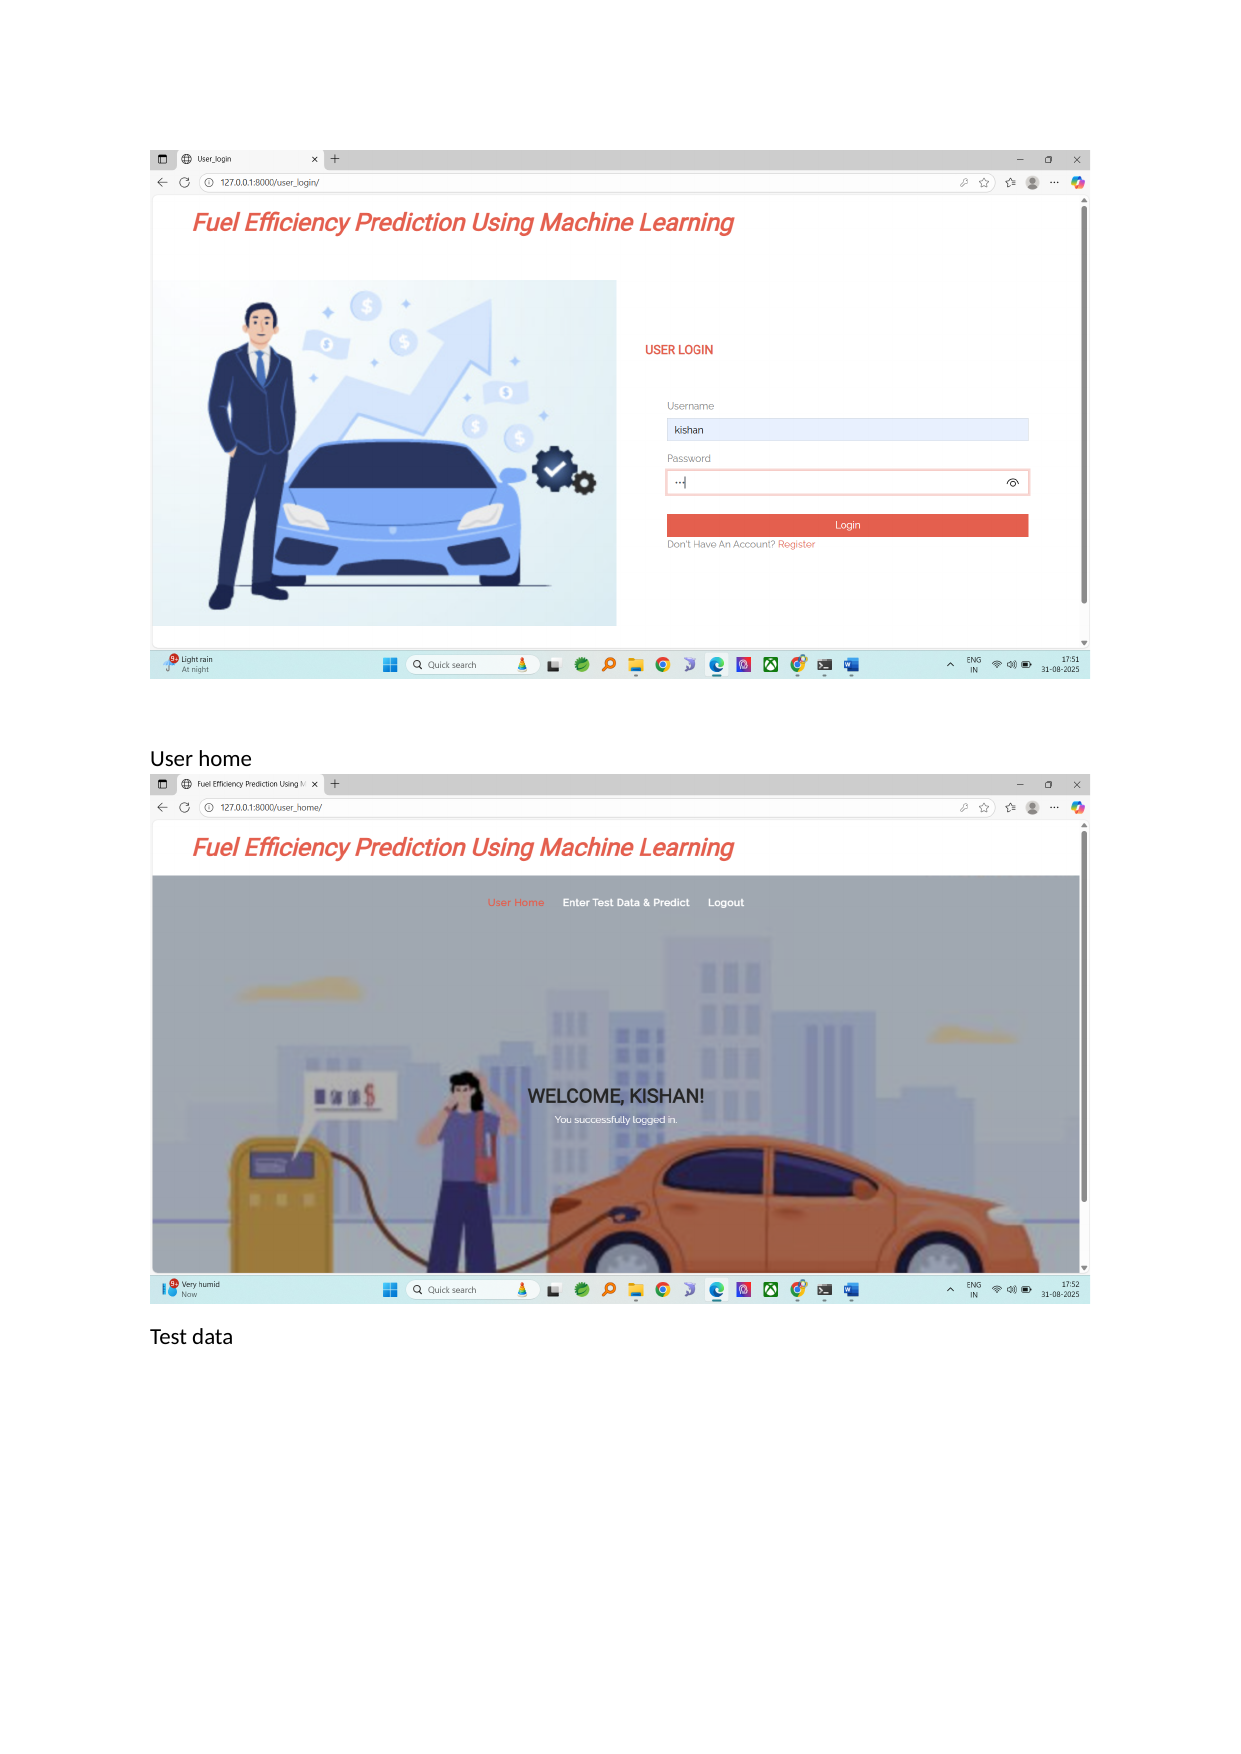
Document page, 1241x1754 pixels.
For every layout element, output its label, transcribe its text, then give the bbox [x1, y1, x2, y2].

picture [150, 150, 1091, 679]
text Test data [150, 1322, 1090, 1351]
picture [150, 774, 1091, 1304]
text User home [150, 744, 1090, 774]
